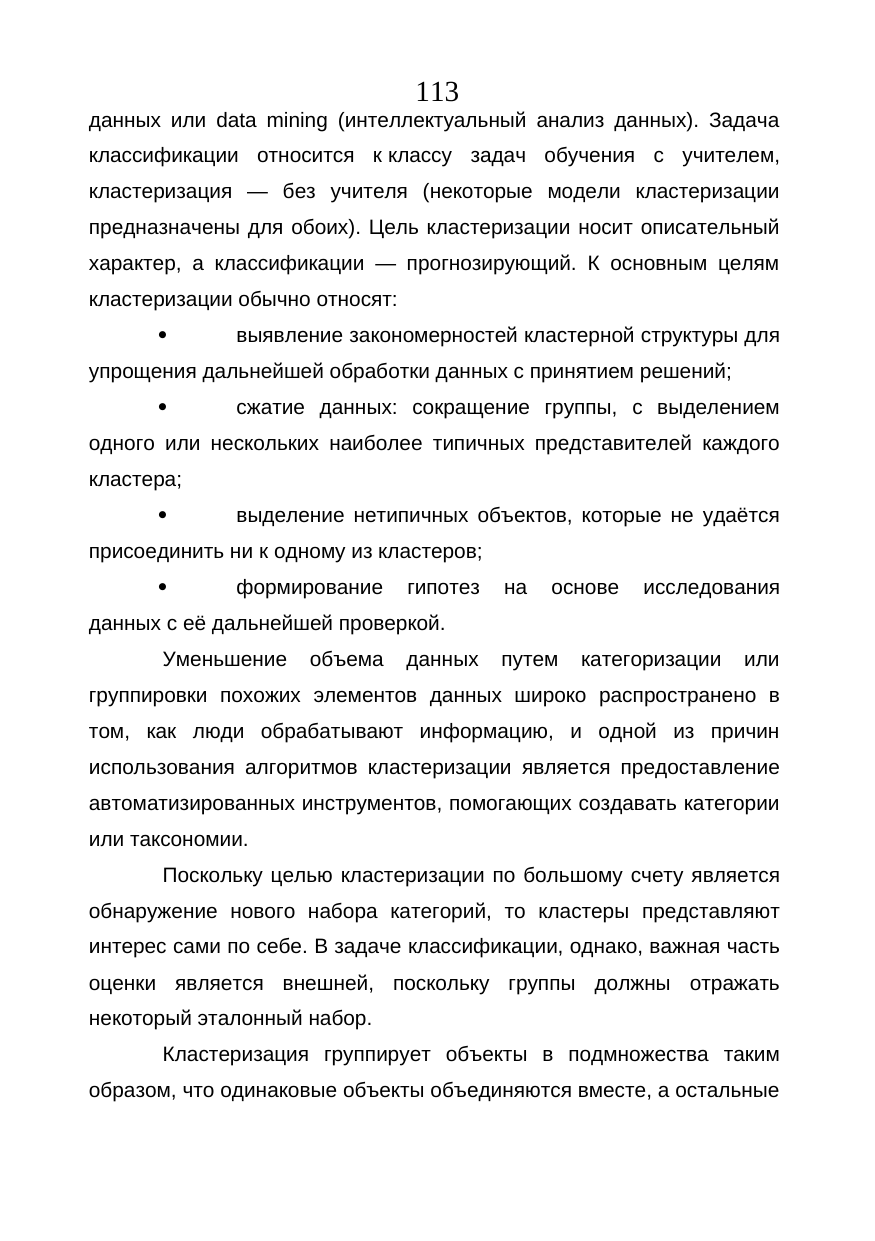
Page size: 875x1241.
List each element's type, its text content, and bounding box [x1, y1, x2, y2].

text Уменьшение объема данных путем категоризации или группировки похожих элементов данных широко распространено в том, как люди обрабатывают информацию, и одной из причин использования алгоритмов кластеризации является предоставление автоматизированных инструментов, помогающих создавать категории или таксономии. [89, 647, 780, 851]
text Поскольку целью кластеризации по большому счету является обнаружение нового набора категорий, то кластеры представляют интерес сами по себе. В задаче классификации, однако, важная часть оценки является внешней, поскольку группы должны отражать некоторый эталонный набор. [89, 862, 780, 1030]
list выделение нетипичных объектов, которые не удаётся присоединить ни к одному из кластеров; [89, 503, 780, 563]
list выявление закономерностей кластерной структуры для упрощения дальнейшей обработки данных с принятием решений; [89, 323, 780, 383]
list сжатие данных: сокращение группы, с выделением одного или нескольких наиболее типичных представителей каждого кластера; [89, 395, 780, 491]
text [89, 107, 780, 311]
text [89, 1042, 780, 1102]
list формирование гипотез на основе исследования данных с её дальнейшей проверкой. [89, 575, 780, 635]
